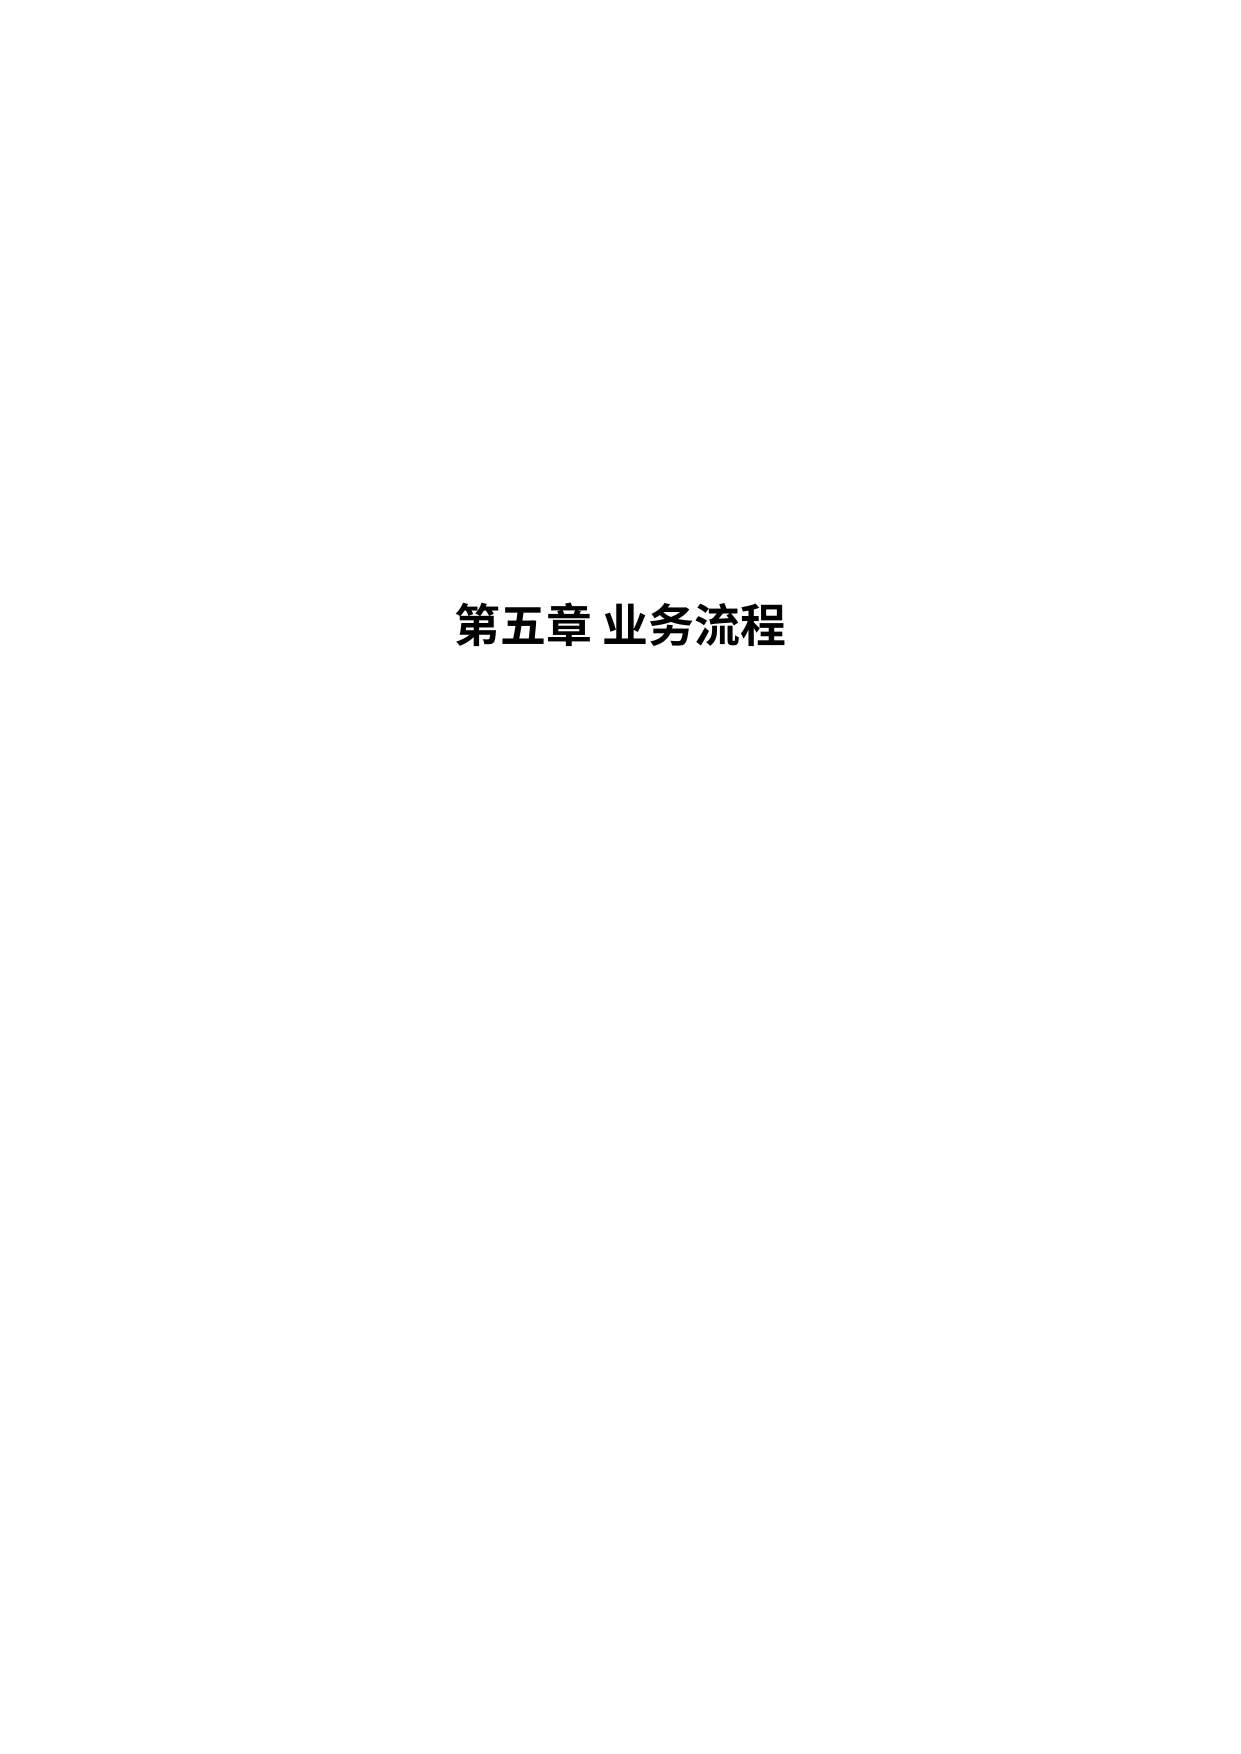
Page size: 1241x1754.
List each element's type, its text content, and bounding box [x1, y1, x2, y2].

subtitle 第五章 业务流程 [187, 573, 1053, 671]
